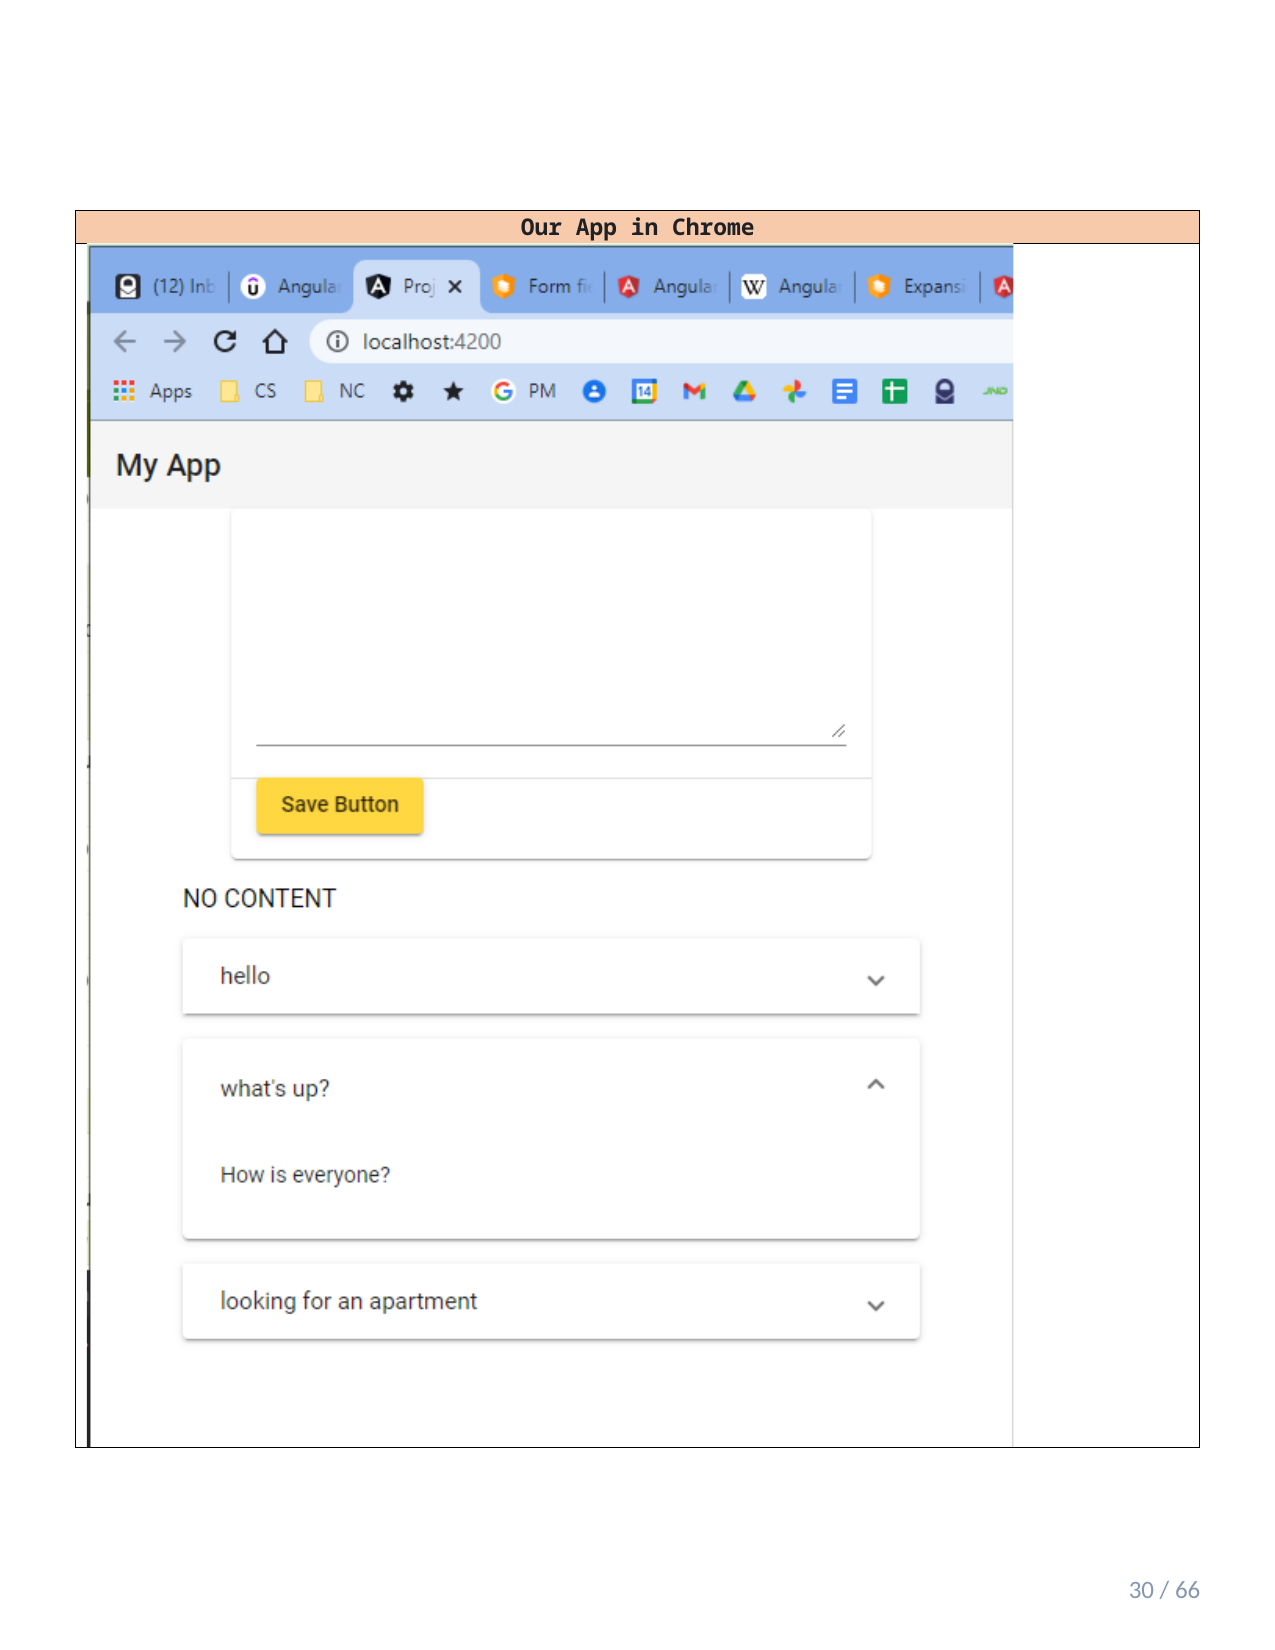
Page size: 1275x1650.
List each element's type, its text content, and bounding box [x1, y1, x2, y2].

picture [86, 243, 1014, 1447]
table_cell [1014, 244, 1199, 1447]
table_cell [76, 244, 86, 1447]
table_header Our App in Chrome [76, 211, 1199, 243]
